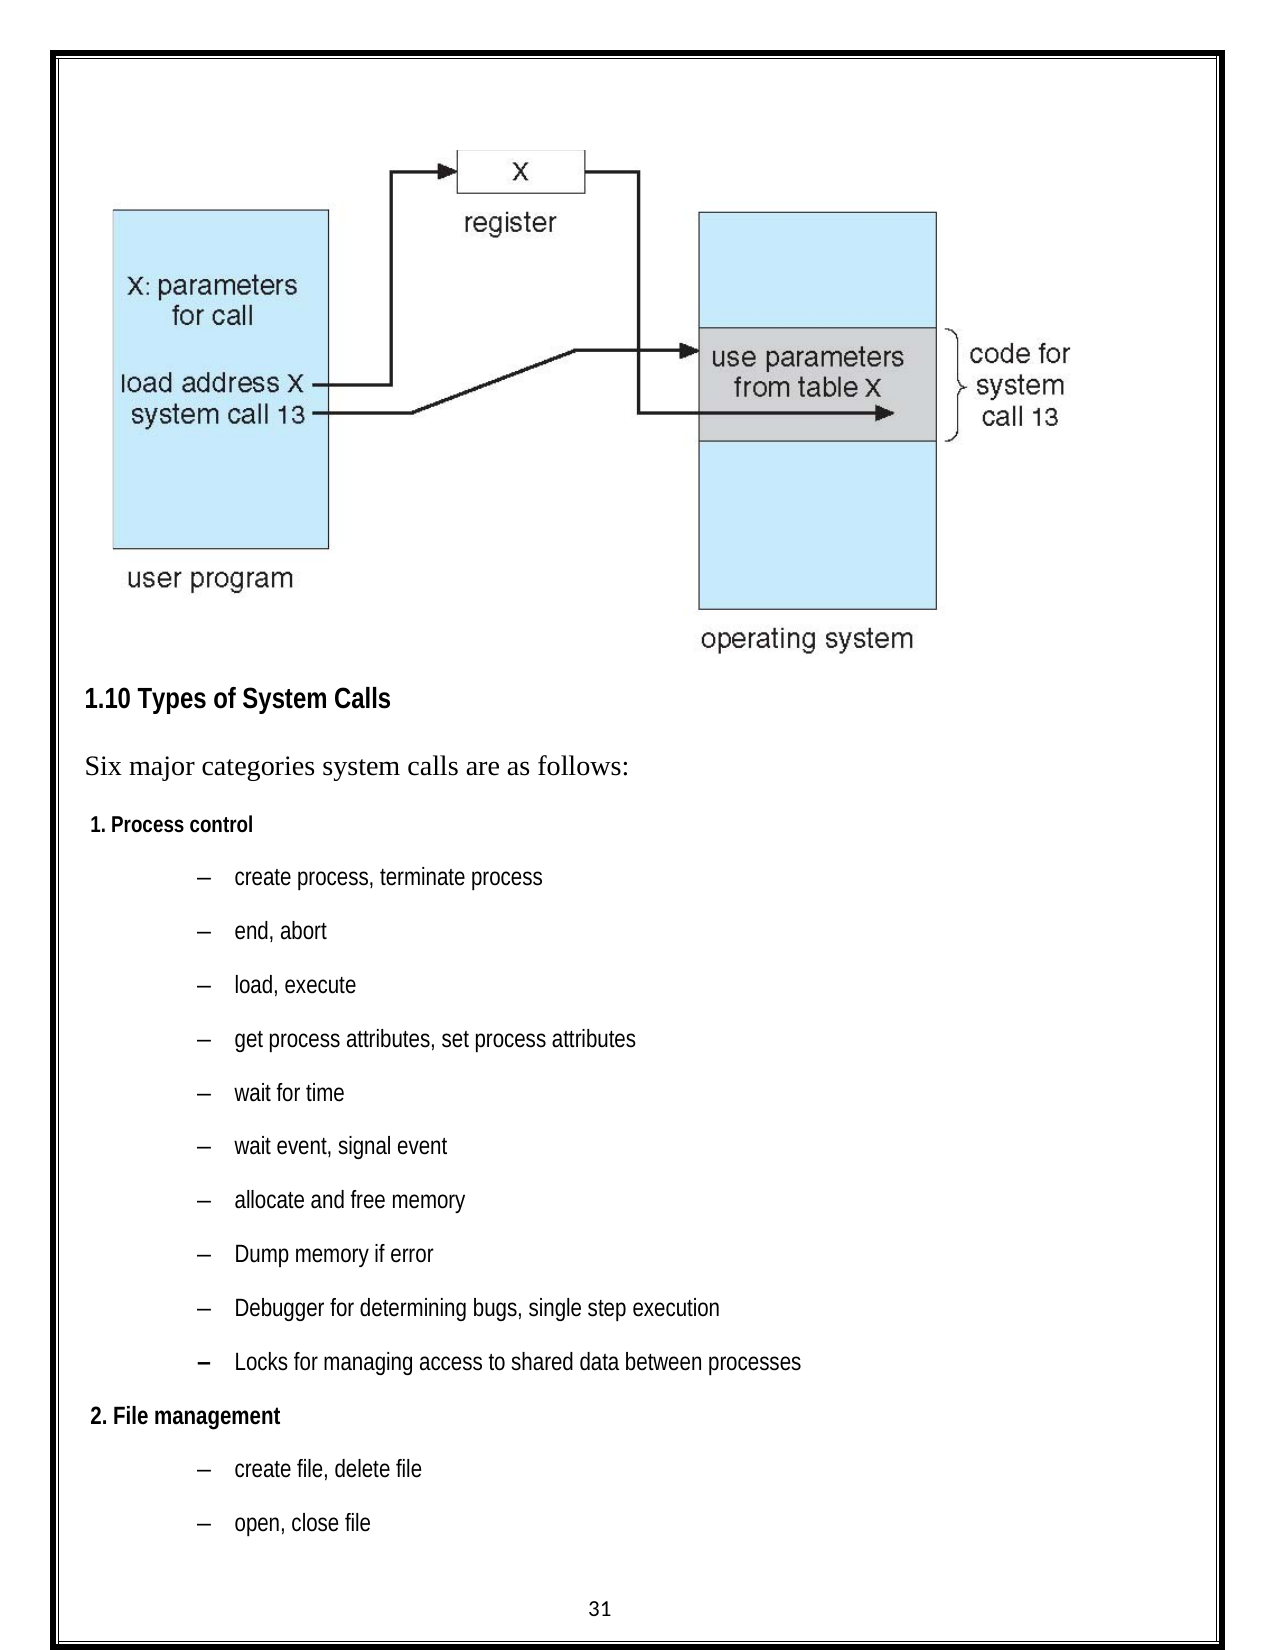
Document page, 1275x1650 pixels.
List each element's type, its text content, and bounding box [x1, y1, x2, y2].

list load, execute [197, 970, 1115, 998]
list wait for time [197, 1077, 1115, 1106]
list create process, terminate process [197, 862, 1115, 891]
list create file, delete file [197, 1454, 1115, 1483]
text 1. Process control [84, 811, 1115, 837]
text Six major categories system calls are as follows: [84, 749, 1115, 781]
text 2. File management [84, 1401, 1115, 1429]
list open, close file [197, 1508, 1115, 1537]
text 1.10 Types of System Calls [84, 681, 1115, 715]
list end, abort [197, 916, 1115, 945]
list allocate and free memory [197, 1185, 1115, 1214]
list Locks for managing access to shared data between processes [197, 1347, 1115, 1376]
picture [112, 150, 1078, 657]
list Dump memory if error [197, 1239, 1115, 1268]
list wait event, signal event [197, 1131, 1115, 1160]
list get process attributes, set process attributes [197, 1024, 1115, 1052]
list Debugger for determining bugs, single step execution [197, 1293, 1115, 1322]
